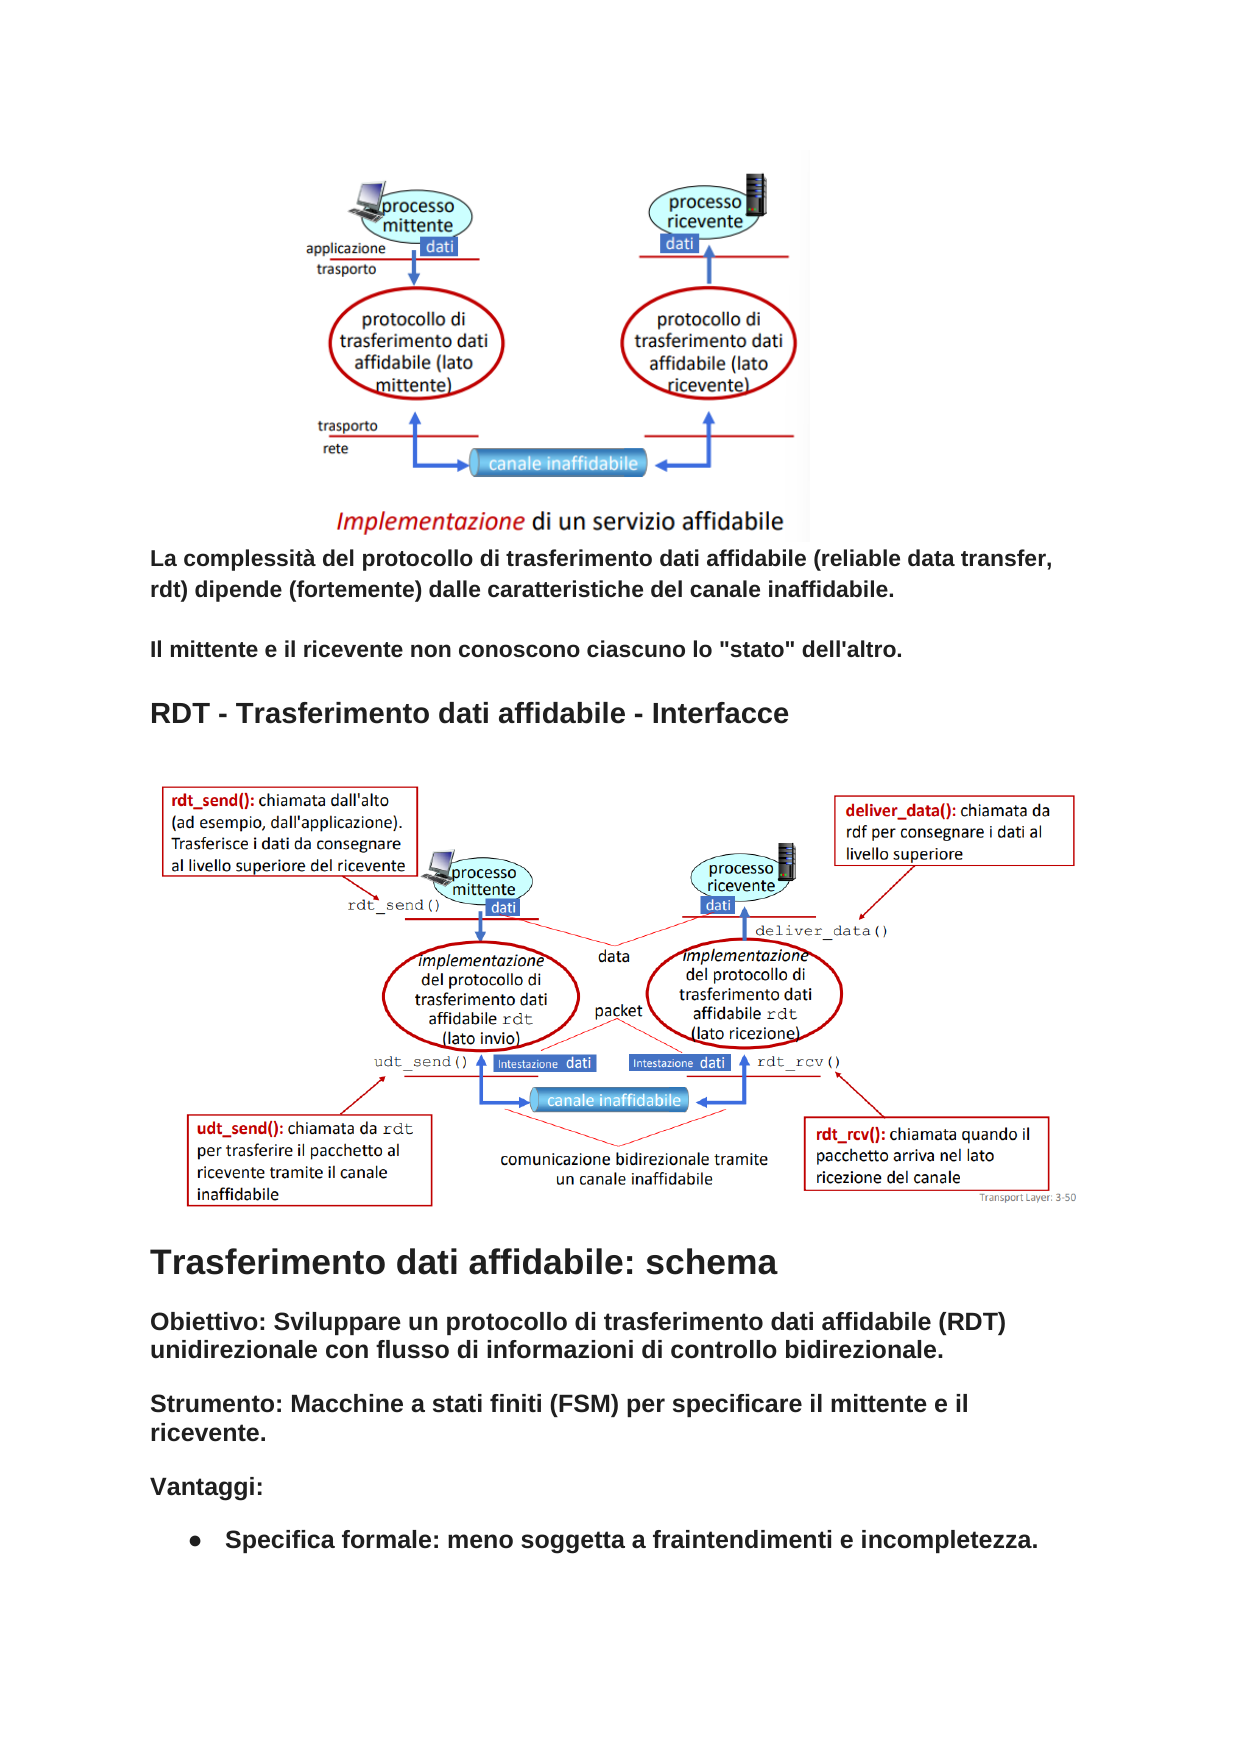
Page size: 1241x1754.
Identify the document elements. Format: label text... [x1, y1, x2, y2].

picture [150, 765, 1091, 1207]
subtitle Trasferimento dati affidabile: schema [150, 1241, 1090, 1282]
text Obiettivo: Sviluppare un protocollo di trasferimento dati affidabile (RDT) unidirezionale con flusso di informazioni di controllo bidirezionale. [150, 1307, 1090, 1364]
text Strumento: Macchine a stati finiti (FSM) per specificare il mittente e il ricevente. [150, 1389, 1090, 1447]
text RDT - Trasferimento dati affidabile - Interfacce [150, 696, 1090, 730]
text Il mittente e il ricevente non conoscono ciascuno lo "stato" dell'altro. [150, 636, 1090, 662]
picture [300, 150, 810, 542]
text Vantaggi: [150, 1472, 1090, 1500]
list Specifica formale: meno soggetta a fraintendimenti e incompletezza. [187, 1525, 1090, 1554]
text La complessità del protocollo di trasferimento dati affidabile (reliable data transfer, rdt) dipende (fortemente) dalle caratteristiche del canale inaffidabile. [150, 545, 1090, 602]
